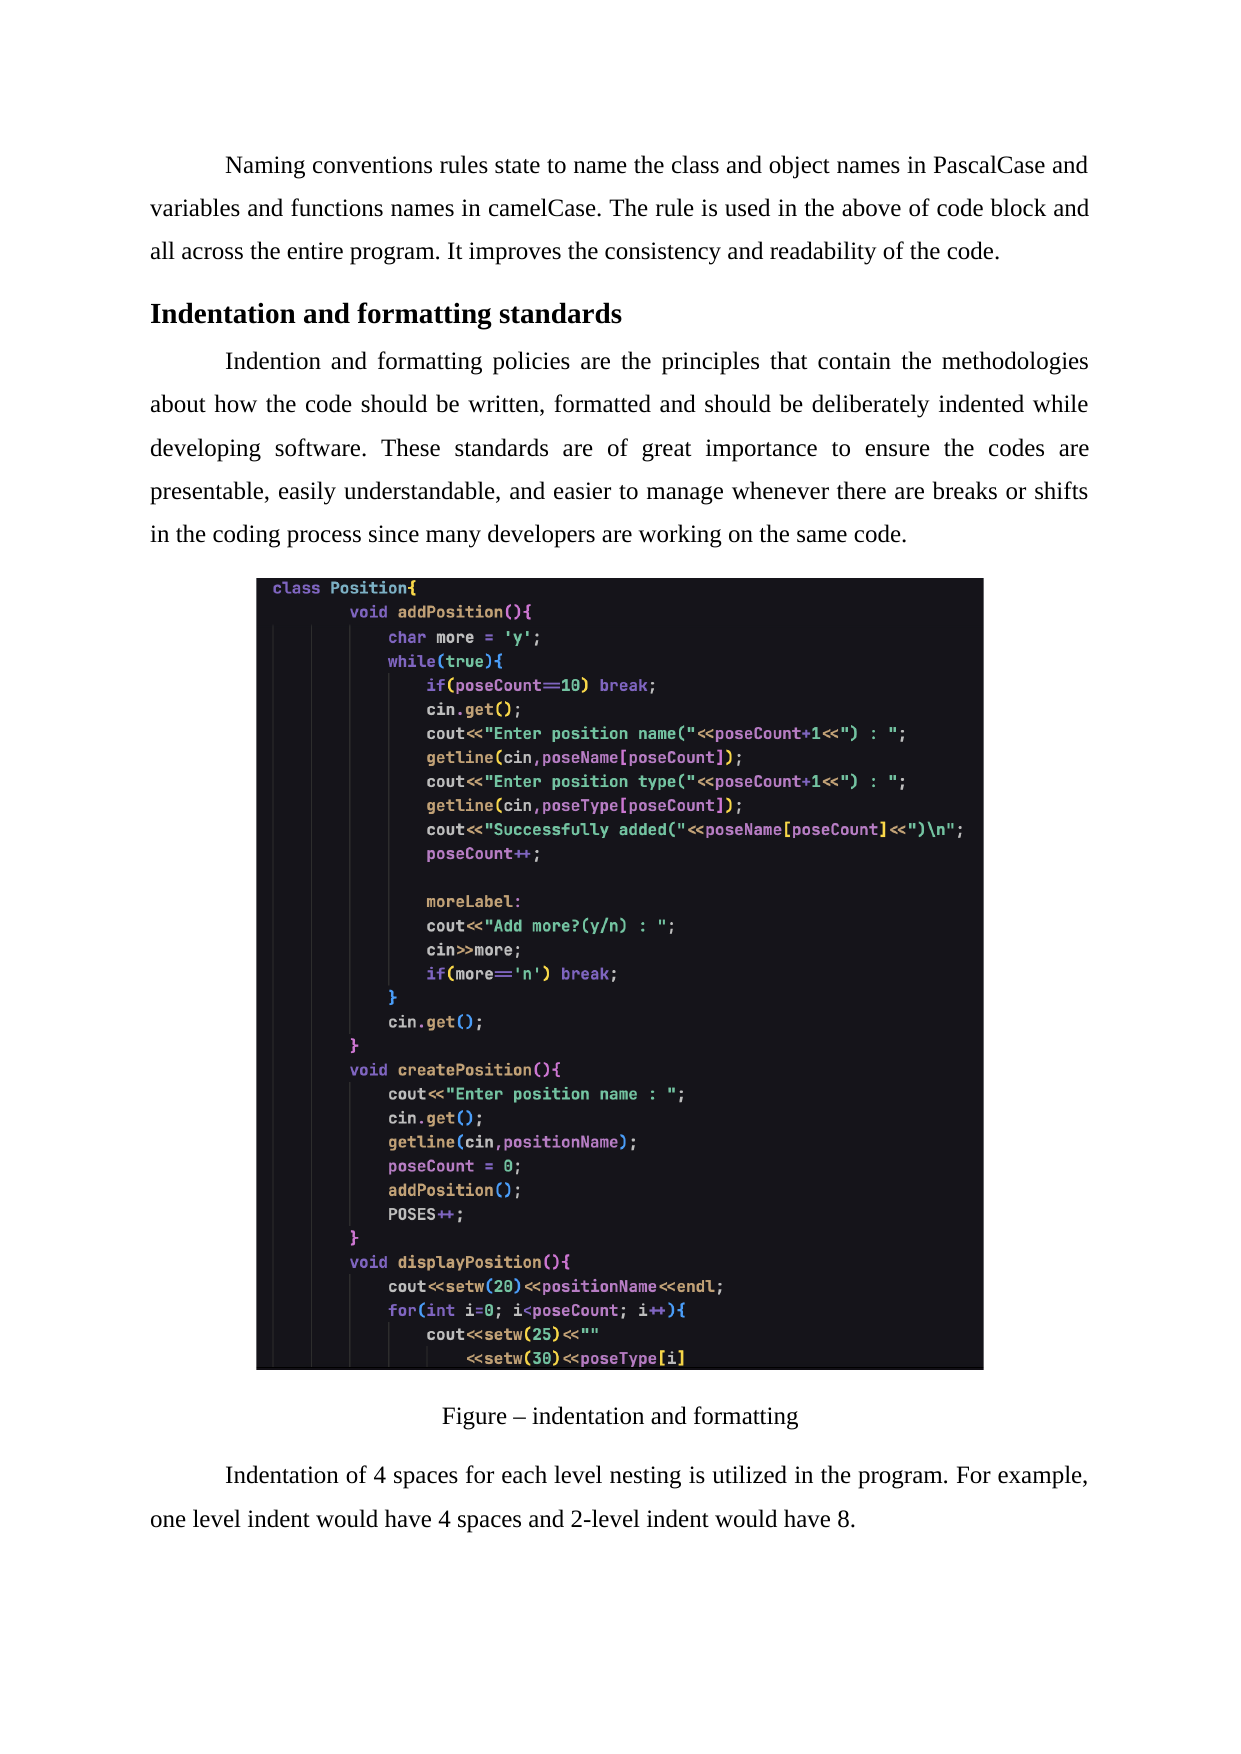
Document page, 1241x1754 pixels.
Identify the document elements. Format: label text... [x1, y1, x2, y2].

text Indentation of 4 spaces for each level nesting is utilized in the program. For example, one level indent would have 4 spaces and 2-level indent would have 8. [150, 1461, 1090, 1532]
text Figure – indentation and formatting [150, 1401, 1090, 1429]
subtitle Indentation and formatting standards [150, 296, 1090, 329]
picture [256, 578, 984, 1370]
text Naming conventions rules state to name the class and object names in PascalCase and variables and functions names in camelCase. The rule is used in the above of code block and all across the entire program. It improves the consistency and readability of the code. [150, 150, 1090, 265]
text Indention and formatting policies are the principles that contain the methodologies about how the code should be written, formatted and should be deliberately indented while developing software. These standards are of great importance to ensure the codes are presentable, easily understandable, and easier to manage whenever there are breaks or shifts in the coding process since many developers are working on the same code. [150, 346, 1090, 548]
